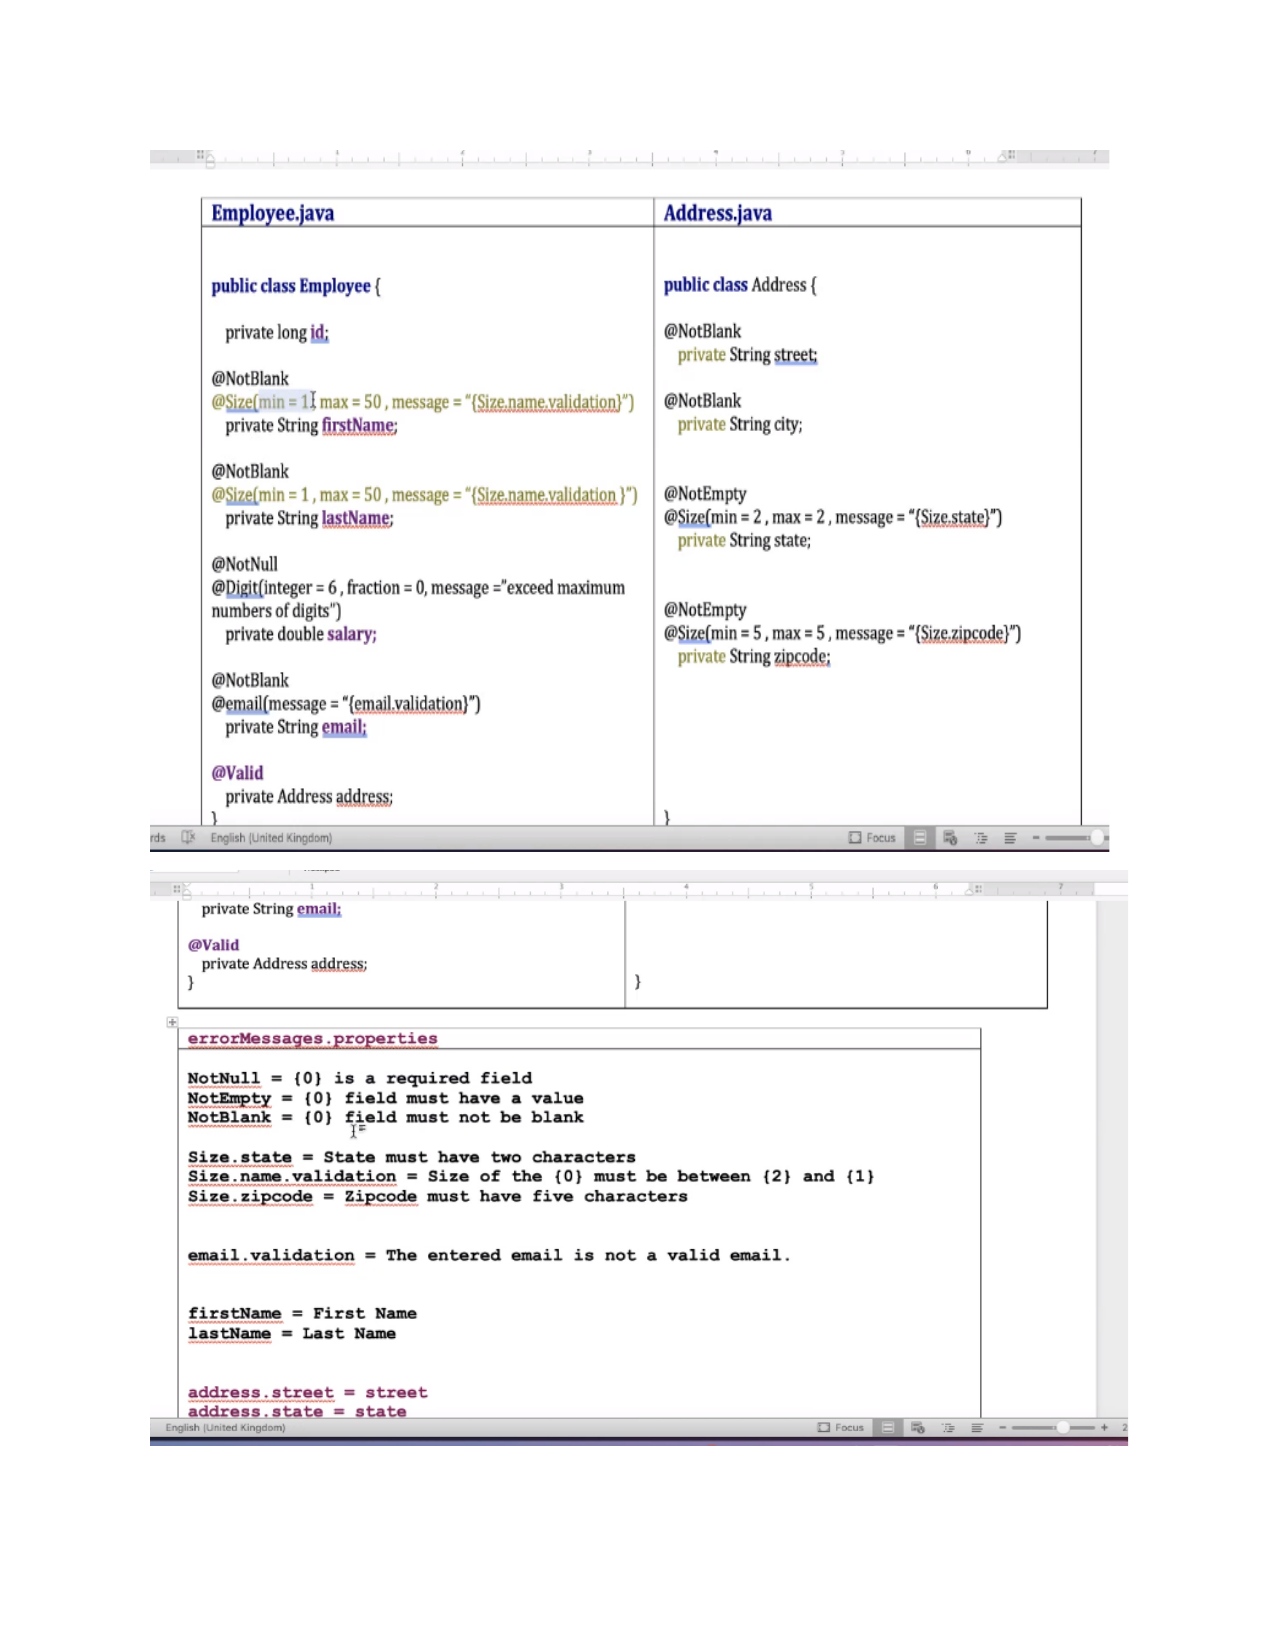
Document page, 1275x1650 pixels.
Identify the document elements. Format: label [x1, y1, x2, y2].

picture [150, 870, 1129, 1446]
picture [150, 150, 1110, 852]
